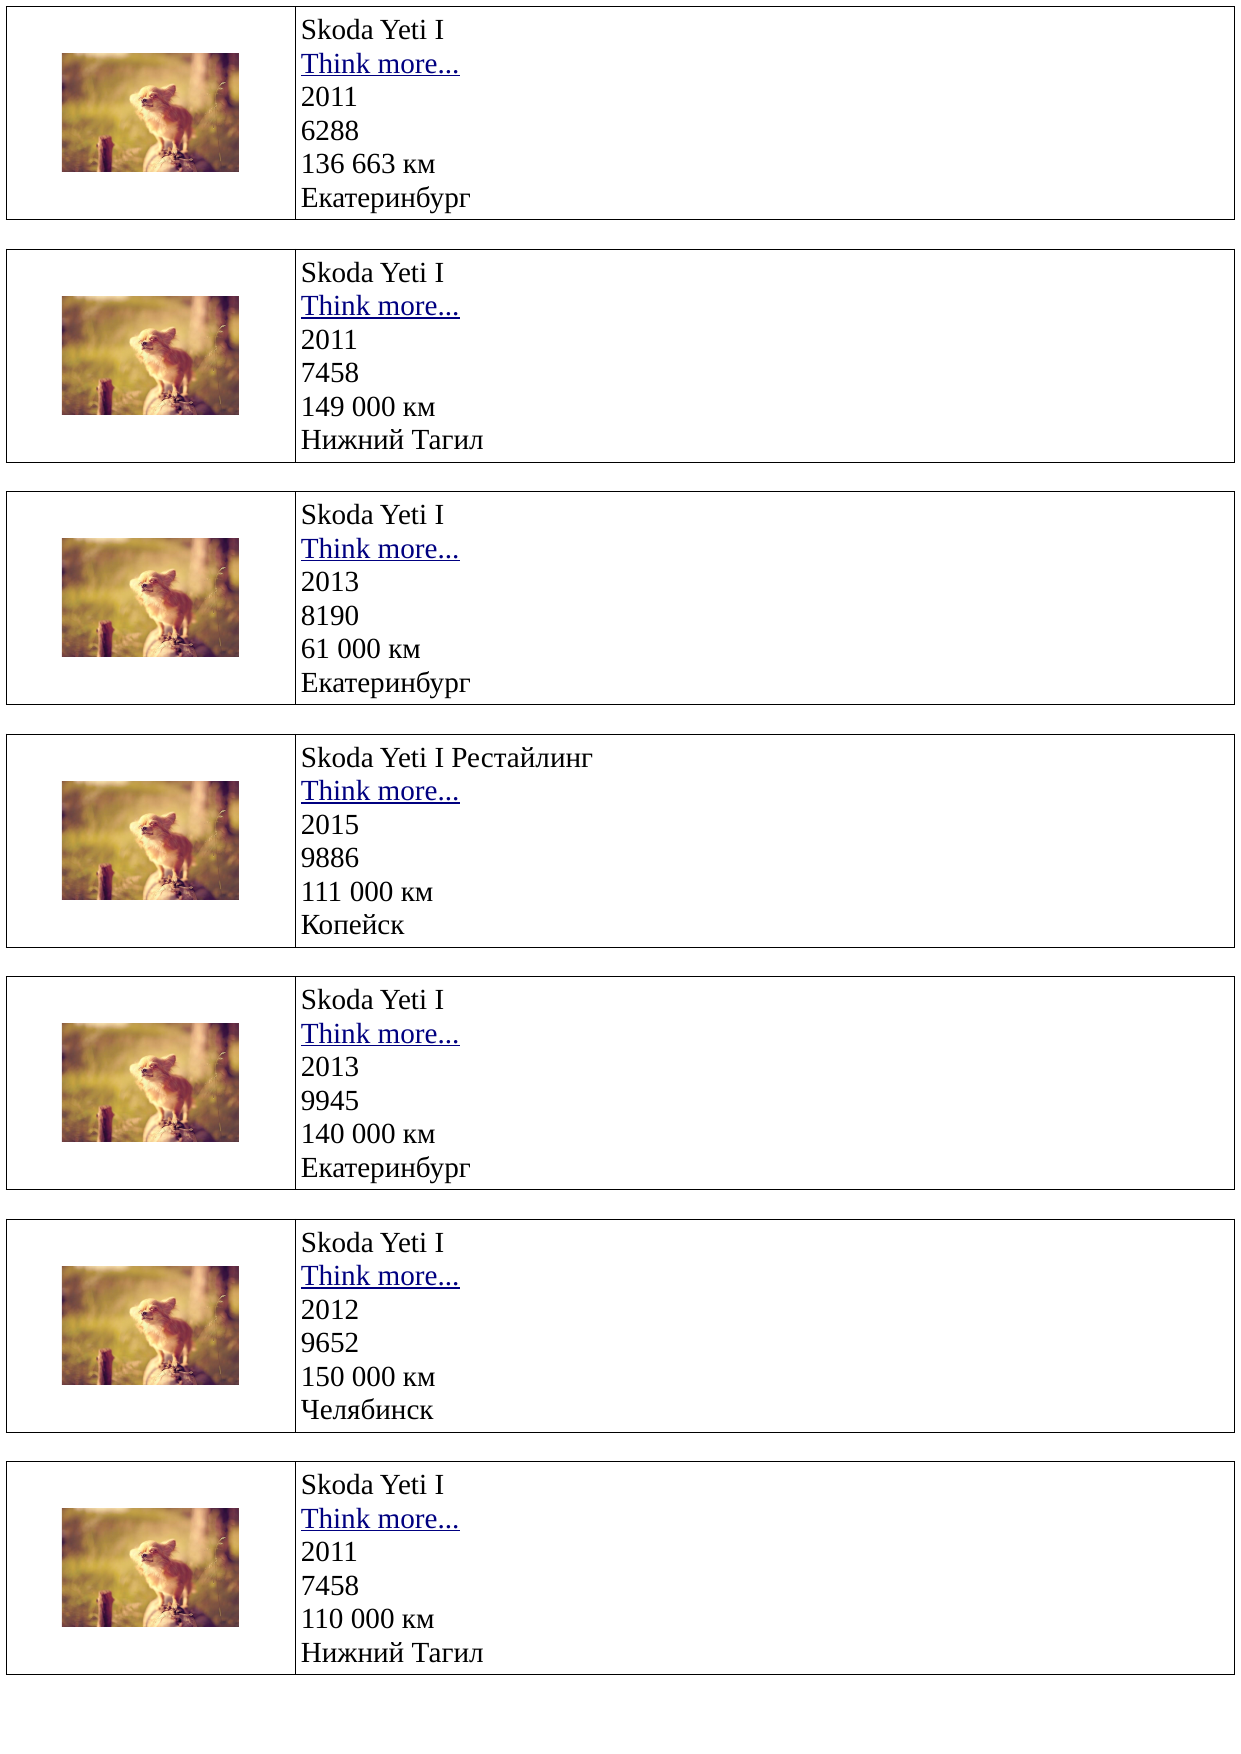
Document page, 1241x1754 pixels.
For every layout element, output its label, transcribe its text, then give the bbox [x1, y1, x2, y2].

table_header [7, 1220, 295, 1432]
table_header [7, 492, 295, 704]
table_header [7, 977, 295, 1189]
table_header Skoda Yeti I Think more... 2011 6288 136 663 км Екатеринбург [296, 7, 1234, 219]
picture [61, 781, 239, 900]
table_header Skoda Yeti I Think more... 2011 7458 110 000 км Нижний Тагил [296, 1462, 1234, 1674]
table_header Skoda Yeti I Think more... 2012 9652 150 000 км Челябинск [296, 1220, 1234, 1432]
table_header Skoda Yeti I Think more... 2013 9945 140 000 км Екатеринбург [296, 977, 1234, 1189]
table_header Skoda Yeti I Рестайлинг Think more... 2015 9886 111 000 км Копейск [296, 735, 1234, 947]
table_header [7, 250, 295, 462]
table_header Skoda Yeti I Think more... 2013 8190 61 000 км Екатеринбург [296, 492, 1234, 704]
table_header [7, 7, 295, 219]
picture [61, 1023, 239, 1142]
table_header Skoda Yeti I Think more... 2011 7458 149 000 км Нижний Тагил [296, 250, 1234, 462]
table_header [7, 735, 295, 947]
table_header [7, 1462, 295, 1674]
picture [61, 53, 239, 172]
picture [61, 1508, 239, 1627]
picture [61, 296, 239, 415]
picture [61, 1266, 239, 1385]
picture [61, 538, 239, 657]
